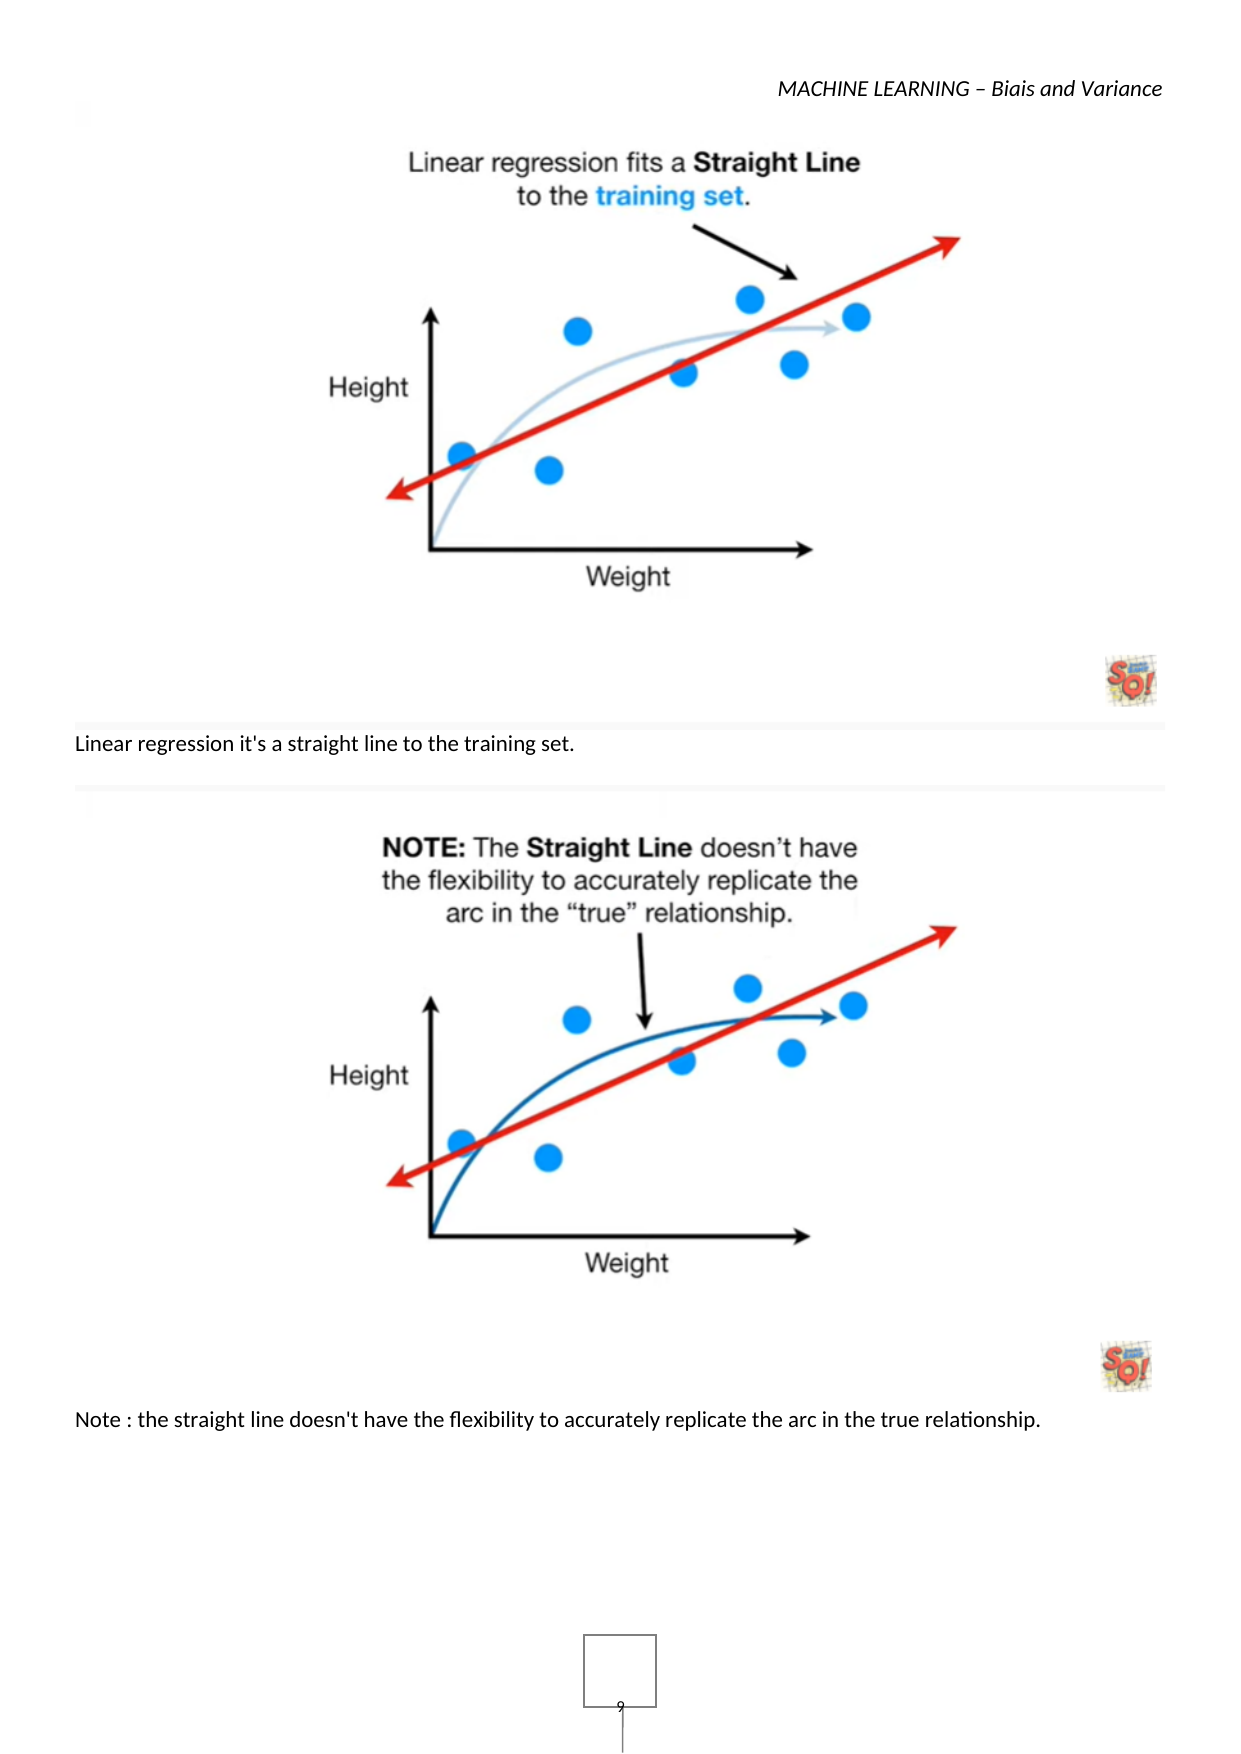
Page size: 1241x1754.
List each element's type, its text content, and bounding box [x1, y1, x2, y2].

picture [75, 101, 1166, 730]
text Note : the straight line doesn't have the flexibility to accurately replicate the arc in the true relationship. [75, 1405, 1165, 1433]
text Linear regression it's a straight line to the training set. [75, 730, 1165, 757]
picture [75, 785, 1166, 1405]
